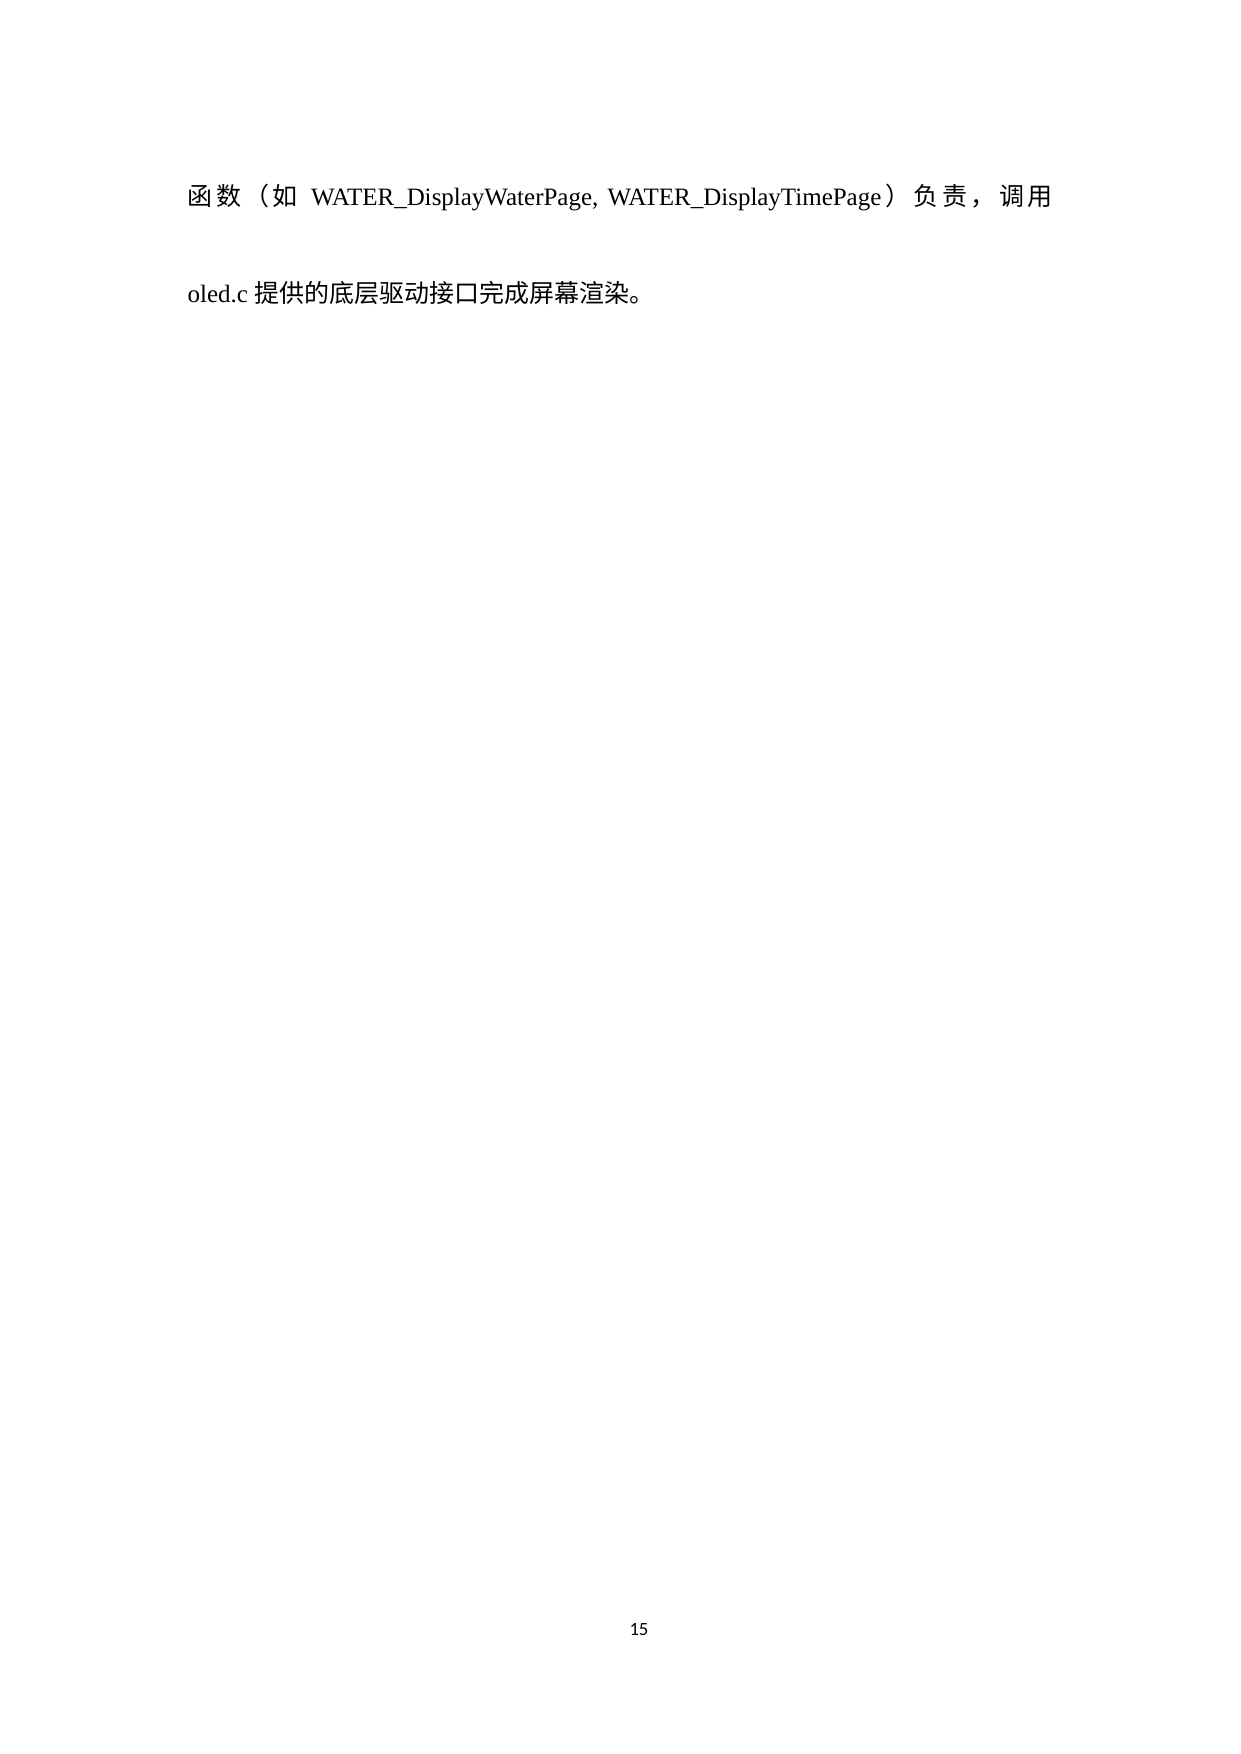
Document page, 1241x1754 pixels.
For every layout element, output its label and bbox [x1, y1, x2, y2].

text [187, 162, 1053, 324]
